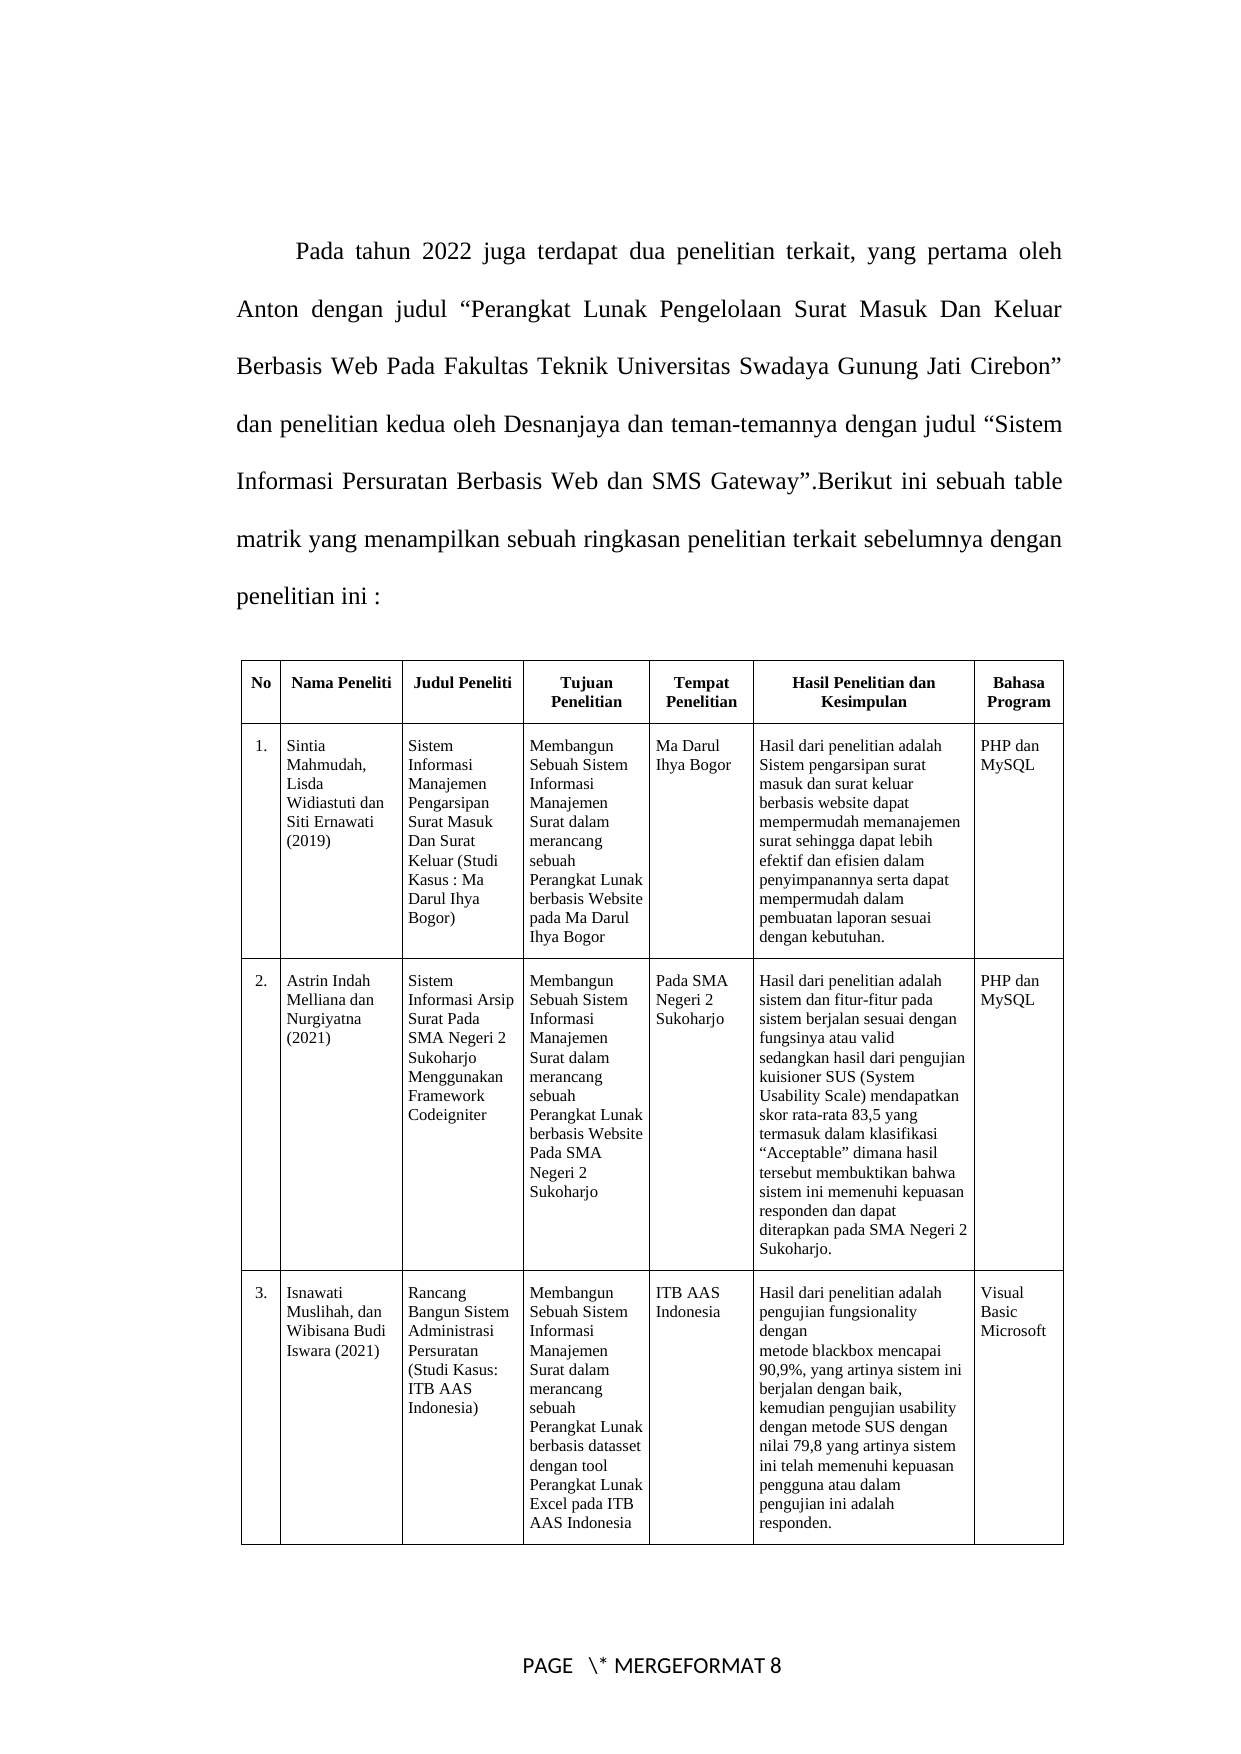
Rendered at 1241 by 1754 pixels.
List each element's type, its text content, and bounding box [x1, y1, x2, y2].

table_cell Hasil dari penelitian adalah pengujian fungsionality dengan metode blackbox mencapai 90,9%, yang artinya sistem ini berjalan dengan baik, kemudian pengujian usability dengan metode SUS dengan nilai 79,8 yang artinya sistem ini telah memenuhi kepuasan pengguna atau dalam pengujian ini adalah responden. [754, 1271, 974, 1544]
text Pada tahun 2022 juga terdapat dua penelitian terkait, yang pertama oleh Anton dengan judul “Perangkat Lunak Pengelolaan Surat Masuk Dan Keluar Berbasis Web Pada Fakultas Teknik Universitas Swadaya Gunung Jati Cirebon” dan penelitian kedua oleh Desnanjaya dan teman-temannya dengan judul “Sistem Informasi Persuratan Berbasis Web dan SMS Gateway”.Berikut ini sebuah table matrik yang menampilkan sebuah ringkasan penelitian terkait sebelumnya dengan penelitian ini : [236, 236, 1063, 610]
table_cell Sintia Mahmudah, Lisda Widiastuti dan Siti Ernawati (2019) [281, 724, 402, 958]
table_cell PHP dan MySQL [975, 724, 1063, 958]
table_cell ITB AAS Indonesia [650, 1271, 753, 1544]
table_cell Isnawati Muslihah, dan Wibisana Budi Iswara (2021) [281, 1271, 402, 1544]
table_cell Astrin Indah Melliana dan Nurgiyatna (2021) [281, 959, 402, 1270]
table_header Hasil Penelitian dan Kesimpulan [754, 661, 974, 722]
table_cell Hasil dari penelitian adalah Sistem pengarsipan surat masuk dan surat keluar berbasis website dapat mempermudah memanajemen surat sehingga dapat lebih efektif dan efisien dalam penyimpanannya serta dapat mempermudah dalam pembuatan laporan sesuai dengan kebutuhan. [754, 724, 974, 958]
table_cell Membangun Sebuah Sistem Informasi Manajemen Surat dalam merancang sebuah Perangkat Lunak berbasis Website pada Ma Darul Ihya Bogor [524, 724, 649, 958]
table_cell Membangun Sebuah Sistem Informasi Manajemen Surat dalam merancang sebuah Perangkat Lunak berbasis Website Pada SMA Negeri 2 Sukoharjo [524, 959, 649, 1270]
table_header Judul Peneliti [403, 661, 523, 722]
table_header No [242, 661, 280, 722]
table_cell Sistem Informasi Manajemen Pengarsipan Surat Masuk Dan Surat Keluar (Studi Kasus : Ma Darul Ihya Bogor) [403, 724, 523, 958]
table_header Bahasa Program [975, 661, 1063, 722]
table_cell Pada SMA Negeri 2 Sukoharjo [650, 959, 753, 1270]
table_header Tempat Penelitian [650, 661, 753, 722]
table_cell Sistem Informasi Arsip Surat Pada SMA Negeri 2 Sukoharjo Menggunakan Framework Codeigniter [403, 959, 523, 1270]
table_cell Ma Darul Ihya Bogor [650, 724, 753, 958]
table_cell Hasil dari penelitian adalah sistem dan fitur-fitur pada sistem berjalan sesuai dengan fungsinya atau valid sedangkan hasil dari pengujian kuisioner SUS (System Usability Scale) mendapatkan skor rata-rata 83,5 yang termasuk dalam klasifikasi “Acceptable” dimana hasil tersebut membuktikan bahwa sistem ini memenuhi kepuasan responden dan dapat diterapkan pada SMA Negeri 2 Sukoharjo. [754, 959, 974, 1270]
table_cell Rancang Bangun Sistem Administrasi Persuratan (Studi Kasus: ITB AAS Indonesia) [403, 1271, 523, 1544]
table_cell Membangun Sebuah Sistem Informasi Manajemen Surat dalam merancang sebuah Perangkat Lunak berbasis datasset dengan tool Perangkat Lunak Excel pada ITB AAS Indonesia [524, 1271, 649, 1544]
table_cell 3. [242, 1271, 280, 1544]
table_header Nama Peneliti [281, 661, 402, 722]
table_cell Visual Basic Microsoft [975, 1271, 1063, 1544]
table_cell 1. [242, 724, 280, 958]
table_header Tujuan Penelitian [524, 661, 649, 722]
table_cell 2. [242, 959, 280, 1270]
table_cell PHP dan MySQL [975, 959, 1063, 1270]
